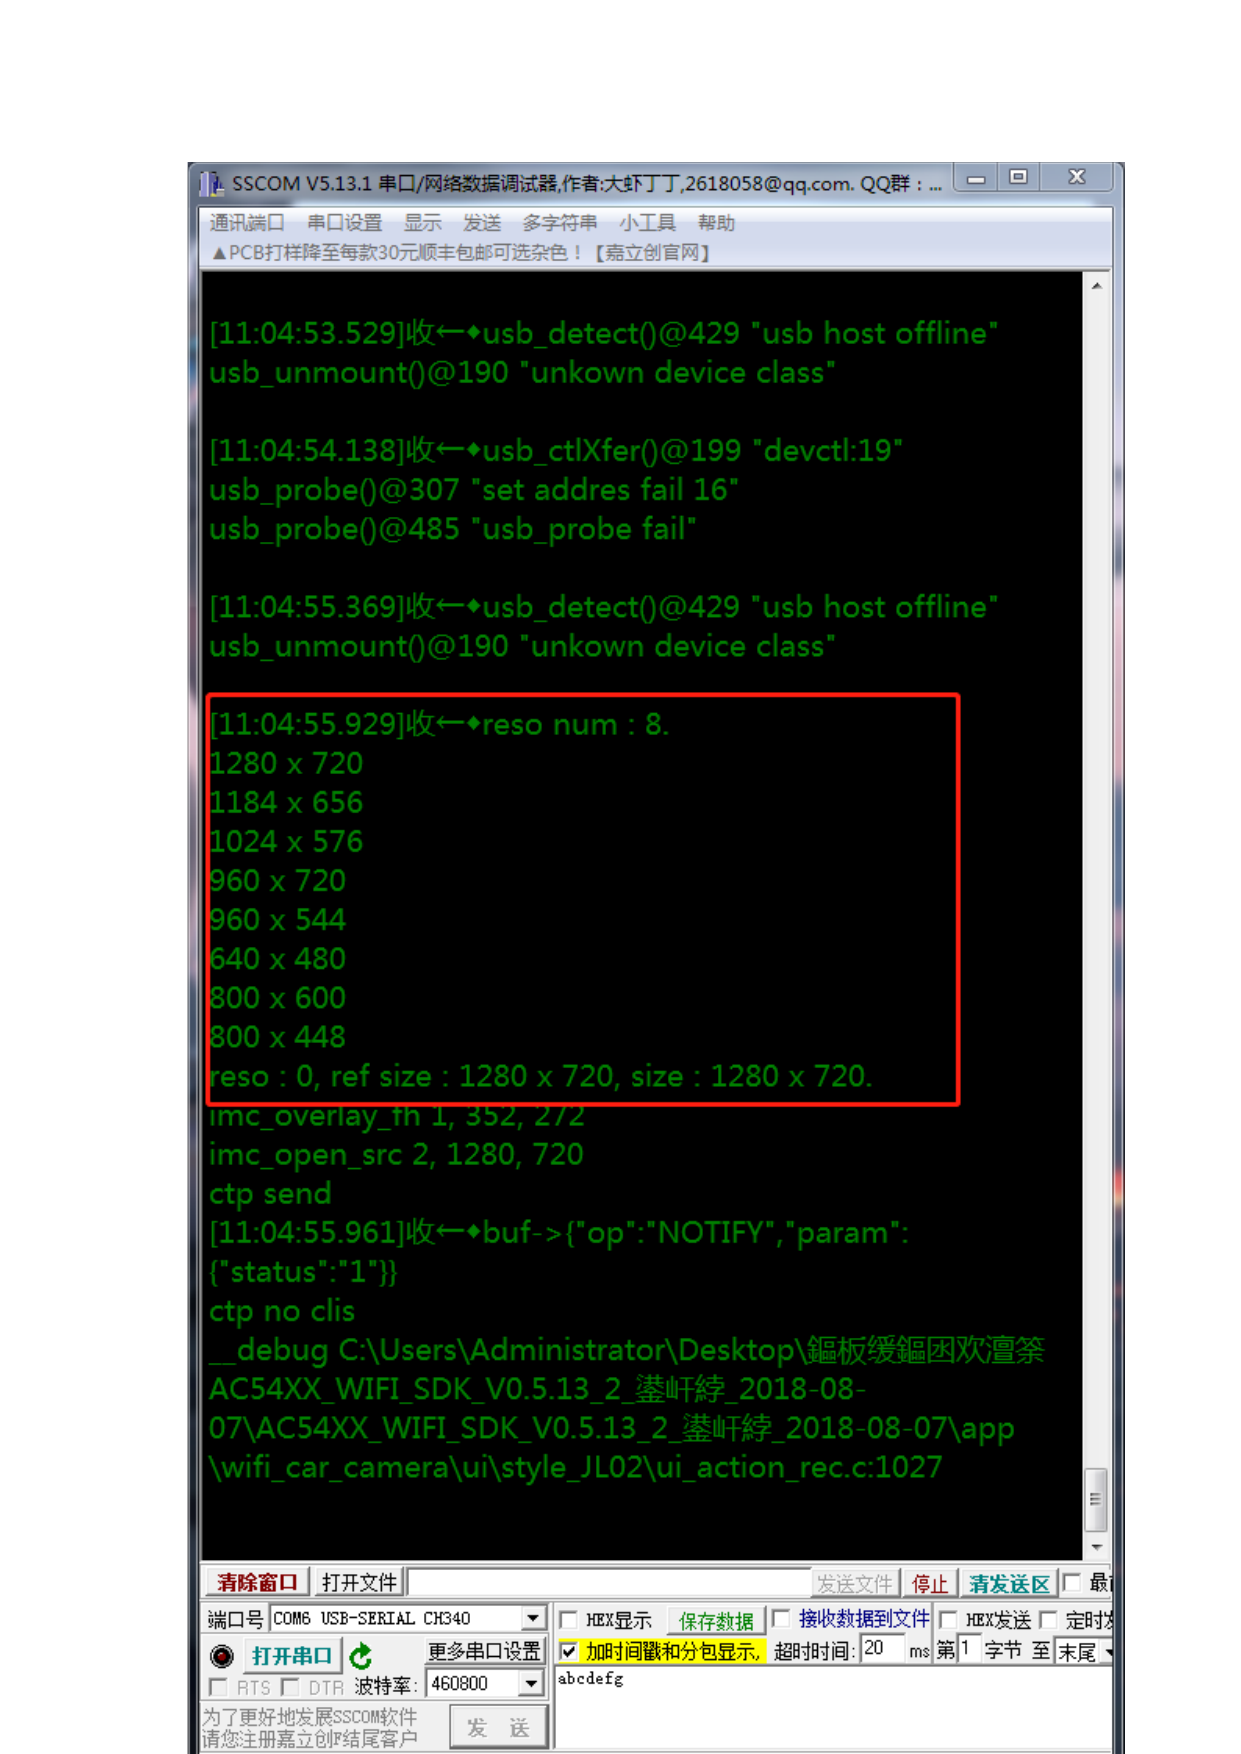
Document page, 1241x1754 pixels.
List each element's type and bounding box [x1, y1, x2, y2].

picture [187, 162, 1125, 1754]
